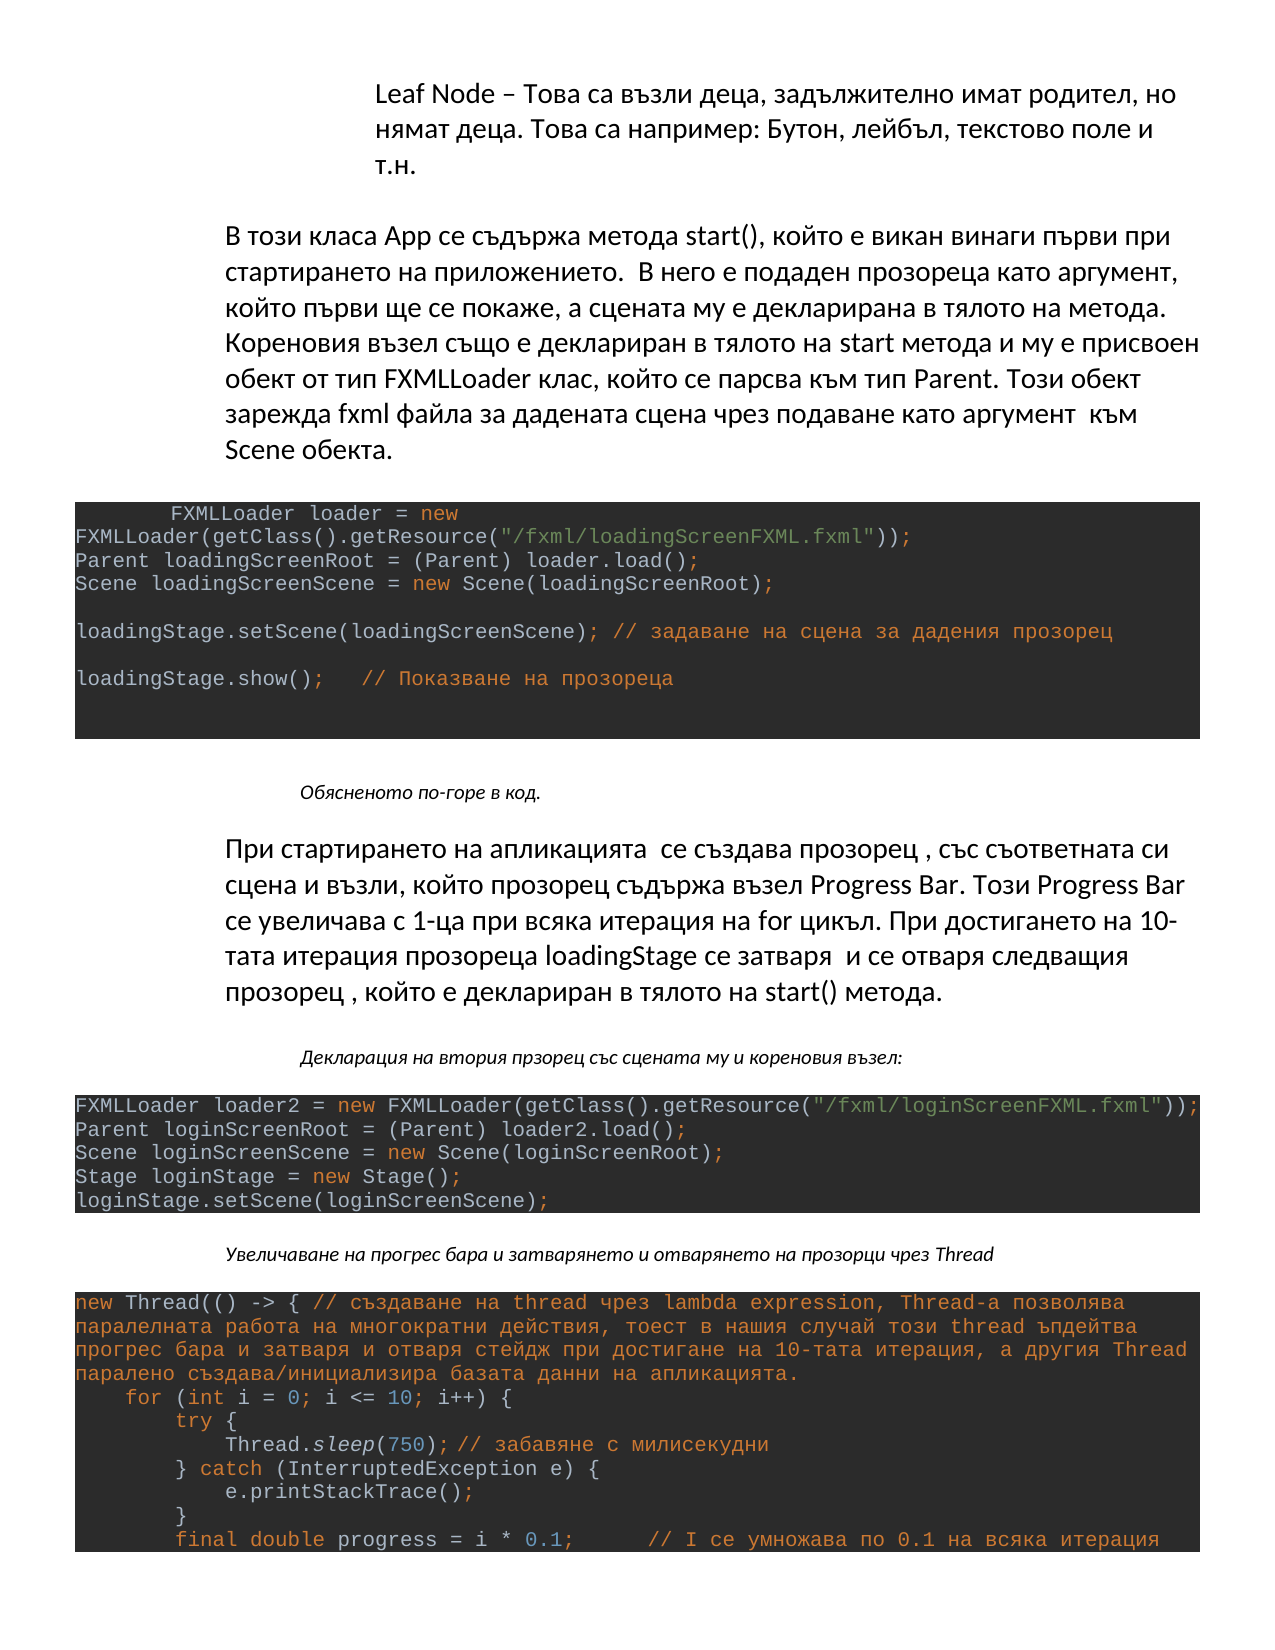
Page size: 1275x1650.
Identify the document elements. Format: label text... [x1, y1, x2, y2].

text Parent loadingScreenRoot = (Parent) loader.load(); [75, 550, 1200, 573]
text loadingStage.setScene(loadingScreenScene); // задаване на сцена за дадения прозорец [75, 621, 1200, 644]
text FXMLLoader loader = new FXMLLoader(getClass().getResource("/fxml/loadingScreenFXML.fxml")); [75, 502, 1200, 550]
text Scene loginScreenScene = new Scene(loginScreenRoot); [75, 1142, 1200, 1166]
text Увеличаване на прогрес бара и затварянето и отварянето на прозорци чрез Thread [75, 1241, 1200, 1267]
text Декларация на втория прзорец със сцената му и кореновия възел: [225, 1044, 1200, 1069]
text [75, 1292, 1200, 1552]
text loginStage.setScene(loginScreenScene); [75, 1189, 1200, 1213]
text При стартирането на апликацията се създава прозорец , със съответната си сцена и възли, който прозорец съдържа възел Progress Bar. Този Progress Bar се увеличава с 1-ца при всяка итерация на for цикъл. При достигането на 10-тата итерация прозореца loadingStage се затваря и се отваря следващия прозорец , който е деклариран в тялото на start() метода. [225, 830, 1200, 1008]
text Обясненото по-горе в код. [225, 779, 1200, 805]
text В този класа App се съдържа метода start(), който е викан винаги първи при стартирането на приложението. В него е подаден прозореца като аргумент, който първи ще се покаже, а сцената му е декларирана в тялото на метода. Кореновия възел също е деклариран в тялото на start метода и му е присвоен обект от тип FXMLLoader клас, който се парсва към тип Parent. Tози обект зарежда fxml файла за дадената сцена чрез подаване като аргумент към Scene обекта. [225, 217, 1200, 467]
text Leaf Node – Това са възли деца, задължително имат родител, но нямат деца. Това са например: Бутон, лейбъл, текстово поле и т.н. [375, 75, 1200, 182]
text FXMLLoader loader2 = new FXMLLoader(getClass().getResource("/fxml/loginScreenFXML.fxml")); [75, 1095, 1200, 1119]
text Parent loginScreenRoot = (Parent) loader2.load(); [75, 1119, 1200, 1142]
text Stage loginStage = new Stage(); [75, 1166, 1200, 1189]
text loadingStage.show(); // Показване на прозореца [75, 668, 1200, 692]
text Scene loadingScreenScene = new Scene(loadingScreenRoot); [75, 573, 1200, 597]
